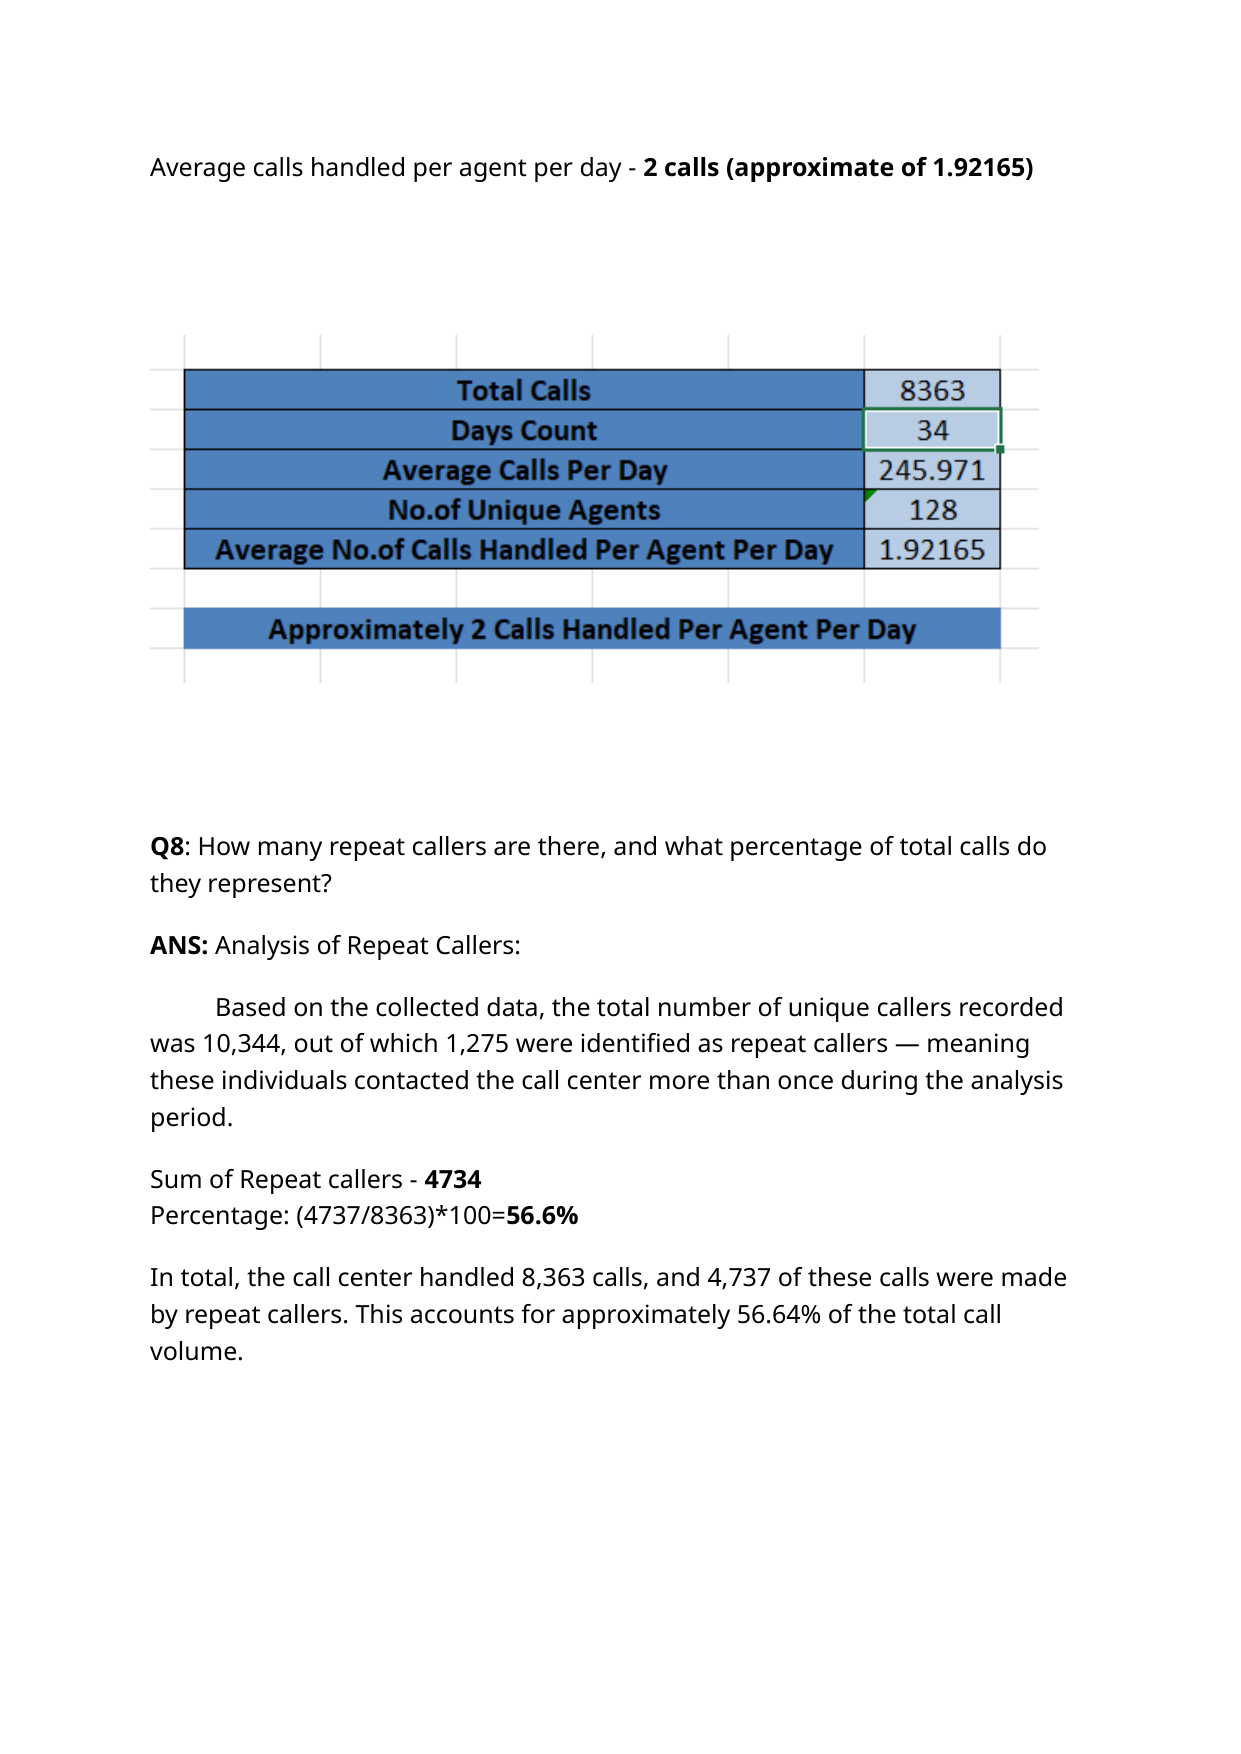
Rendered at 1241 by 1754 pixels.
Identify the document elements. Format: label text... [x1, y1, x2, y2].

picture [150, 335, 1039, 683]
text ANS: Analysis of Repeat Callers: [150, 927, 1090, 961]
text Average calls handled per agent per day - 2 calls (approximate of 1.92165) [150, 150, 1090, 184]
text Q8: How many repeat callers are there, and what percentage of total calls do they represent? [150, 829, 1090, 900]
text Based on the collected data, the total number of unique callers recorded was 10,344, out of which 1,275 were identified as repeat callers — meaning these individuals contacted the call center more than once during the analysis period. [150, 989, 1090, 1133]
text Sum of Repeat callers - 4734 Percentage: (4737/8363)*100=56.6% [150, 1161, 1090, 1232]
text In total, the call center handled 8,363 calls, and 4,737 of these calls were made by repeat callers. This accounts for approximately 56.64% of the total call volume. [150, 1260, 1090, 1367]
